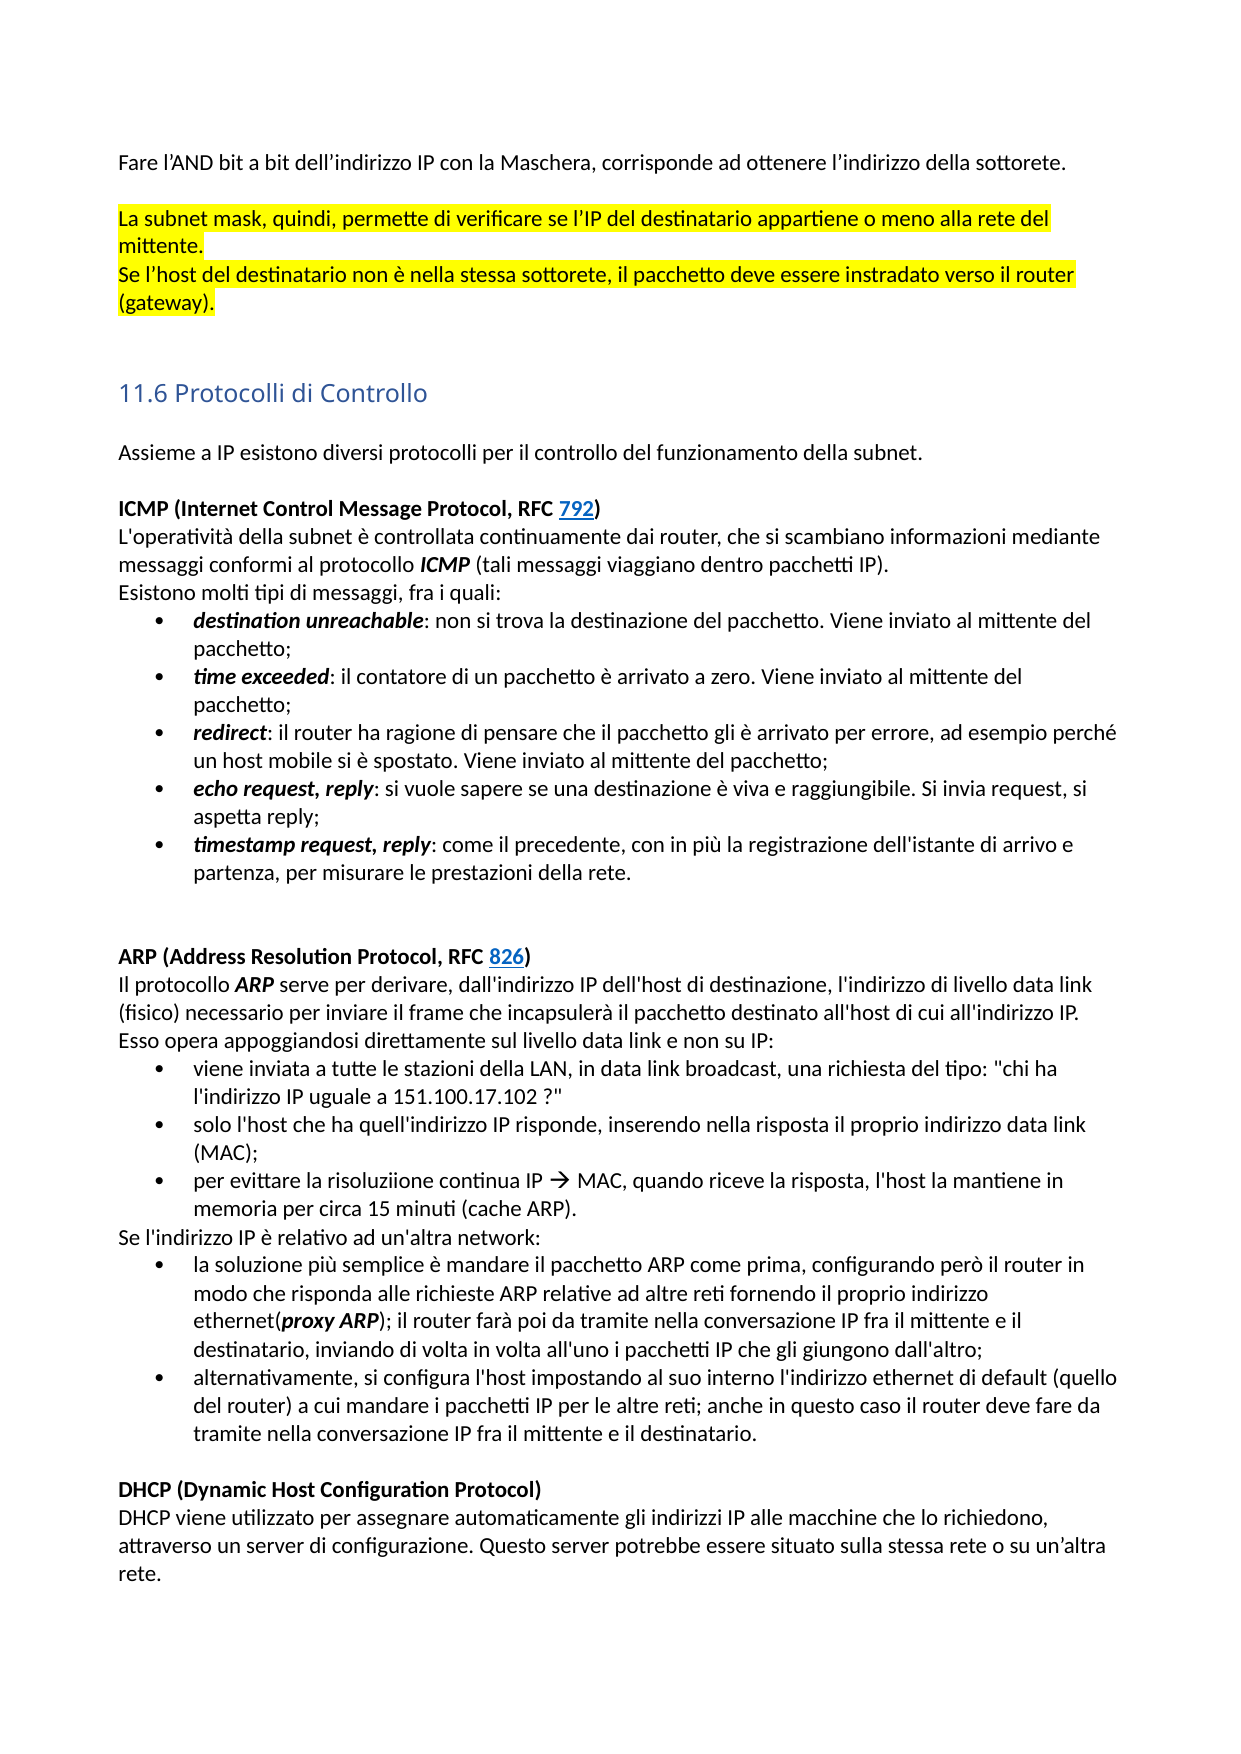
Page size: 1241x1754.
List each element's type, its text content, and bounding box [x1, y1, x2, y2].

text DHCP viene utilizzato per assegnare automaticamente gli indirizzi IP alle macchine che lo richiedono, attraverso un server di configurazione. Questo server potrebbe essere situato sulla stessa rete o su un’altra rete. [118, 1503, 1122, 1587]
text ARP (Address Resolution Protocol, RFC 826) [118, 942, 1122, 970]
text Se l'indirizzo IP è relativo ad un'altra network: [118, 1223, 1122, 1251]
list time exceeded: il contatore di un pacchetto è arrivato a zero. Viene inviato al mittente del pacchetto; [156, 662, 1122, 718]
list echo request, reply: si vuole sapere se una destinazione è viva e raggiungibile. Si invia request, si aspetta reply; [156, 774, 1122, 830]
text Se l’host del destinatario non è nella stessa sottorete, il pacchetto deve essere instradato verso il router (gateway). [215, 260, 1122, 316]
text Esistono molti tipi di messaggi, fra i quali: [118, 578, 1122, 606]
text L'operatività della subnet è controllata continuamente dai router, che si scambiano informazioni mediante messaggi conformi al protocollo ICMP (tali messaggi viaggiano dentro pacchetti IP). [118, 522, 1122, 578]
list destination unreachable: non si trova la destinazione del pacchetto. Viene inviato al mittente del pacchetto; [156, 606, 1122, 662]
text Assieme a IP esistono diversi protocolli per il controllo del funzionamento della subnet. [118, 438, 1122, 466]
text Il protocollo ARP serve per derivare, dall'indirizzo IP dell'host di destinazione, l'indirizzo di livello data link (fisico) necessario per inviare il frame che incapsulerà il pacchetto destinato all'host di cui all'indirizzo IP. [118, 970, 1122, 1026]
list redirect: il router ha ragione di pensare che il pacchetto gli è arrivato per errore, ad esempio perché un host mobile si è spostato. Viene inviato al mittente del pacchetto; [156, 718, 1122, 774]
text ICMP (Internet Control Message Protocol, RFC 792) [118, 494, 1122, 522]
list timestamp request, reply: come il precedente, con in più la registrazione dell'istante di arrivo e partenza, per misurare le prestazioni della rete. [156, 830, 1122, 886]
text Esso opera appoggiandosi direttamente sul livello data link e non su IP: [118, 1026, 1122, 1054]
text La subnet mask, quindi, permette di verificare se l’IP del destinatario appartiene o meno alla rete del mittente. [204, 204, 1122, 260]
list alternativamente, si configura l'host impostando al suo interno l'indirizzo ethernet di default (quello del router) a cui mandare i pacchetti IP per le altre reti; anche in questo caso il router deve fare da tramite nella conversazione IP fra il mittente e il destinatario. [156, 1363, 1122, 1447]
subtitle 11.6 Protocolli di Controllo [118, 376, 1122, 410]
text Fare l’AND bit a bit dell’indirizzo IP con la Maschera, corrisponde ad ottenere l’indirizzo della sottorete. [118, 148, 1122, 176]
list viene inviata a tutte le stazioni della LAN, in data link broadcast, una richiesta del tipo: "chi ha l'indirizzo IP uguale a 151.100.17.102 ?" [156, 1054, 1122, 1111]
list la soluzione più semplice è mandare il pacchetto ARP come prima, configurando però il router in modo che risponda alle richieste ARP relative ad altre reti fornendo il proprio indirizzo ethernet(proxy ARP); il router farà poi da tramite nella conversazione IP fra il mittente e il destinatario, inviando di volta in volta all'uno i pacchetti IP che gli giungono dall'altro; [156, 1251, 1122, 1363]
text DHCP (Dynamic Host Configuration Protocol) [118, 1475, 1122, 1503]
list solo l'host che ha quell'indirizzo IP risponde, inserendo nella risposta il proprio indirizzo data link (MAC); [156, 1111, 1122, 1167]
list per evittare la risoluziione continua IP MAC, quando riceve la risposta, l'host la mantiene in memoria per circa 15 minuti (cache ARP). [156, 1167, 1122, 1223]
